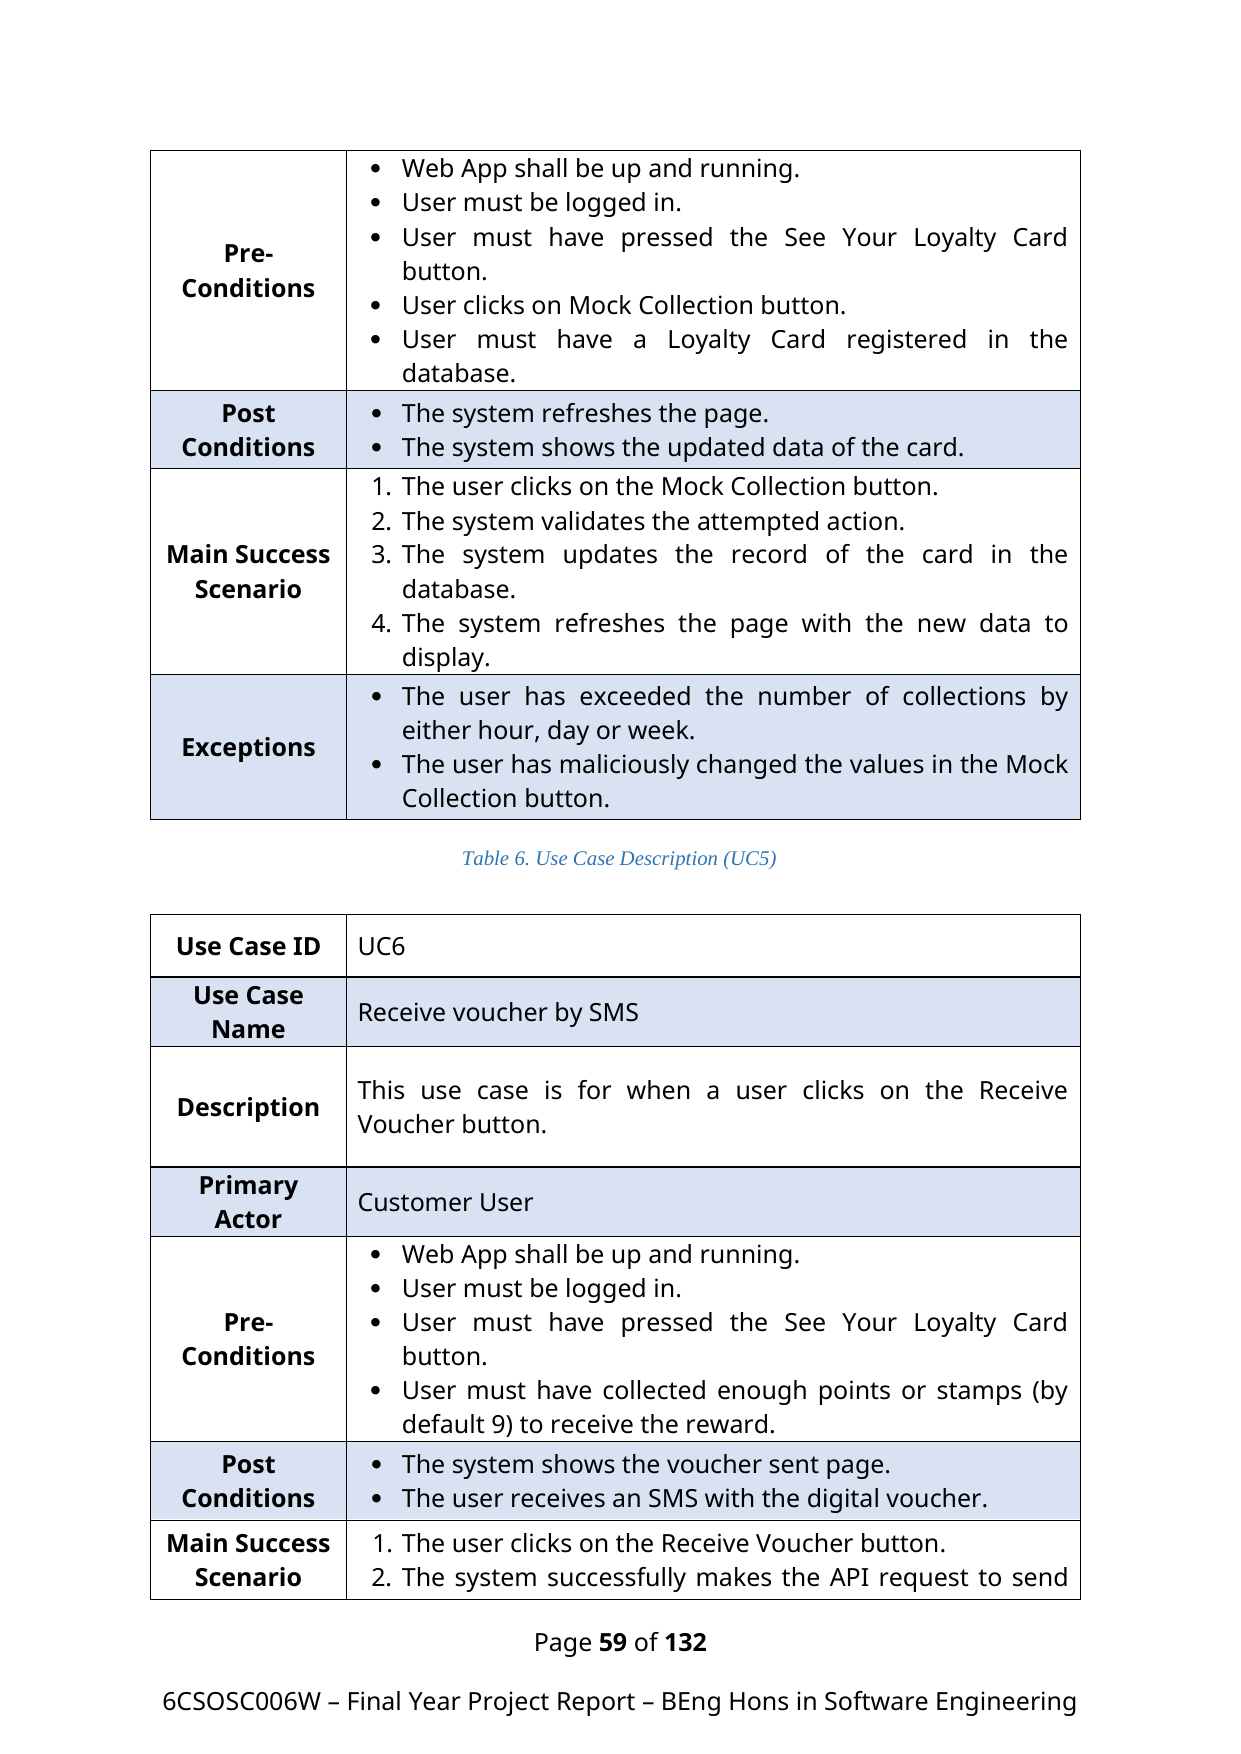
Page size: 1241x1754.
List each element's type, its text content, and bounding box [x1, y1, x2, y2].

table_cell Primary Actor [151, 1168, 346, 1236]
table_cell Description [151, 1047, 346, 1166]
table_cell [347, 1521, 1080, 1598]
table_cell Pre-Conditions [151, 151, 346, 389]
table_cell The user has exceeded the number of collections by either hour, day or week. The user has maliciously changed the values in the Mock Collection button. [347, 675, 1080, 819]
table_cell Web App shall be up and running. User must be logged in. User must have pressed the See Your Loyalty Card button. User clicks on Mock Collection button. User must have a Loyalty Card registered in the database. [347, 151, 1080, 389]
table_cell Main Success Scenario [151, 469, 346, 673]
table_cell Web App shall be up and running. User must be logged in. User must have pressed the See Your Loyalty Card button. User must have collected enough points or stamps (by default 9) to receive the reward. [347, 1237, 1080, 1441]
table_cell The user clicks on the Mock Collection button. The system validates the attempted action. The system updates the record of the card in the database. The system refreshes the page with the new data to display. [347, 469, 1080, 673]
table_cell Post Conditions [151, 391, 346, 468]
table_cell Pre-Conditions [151, 1237, 346, 1441]
table_cell Customer User [347, 1168, 1080, 1236]
table_cell The system refreshes the page. The system shows the updated data of the card. [347, 391, 1080, 468]
table_header Use Case ID [151, 915, 346, 976]
table_cell Receive voucher by SMS [347, 978, 1080, 1046]
table_cell Use Case Name [151, 978, 346, 1046]
table_header UC6 [347, 915, 1080, 976]
table_cell Post Conditions [151, 1442, 346, 1519]
table_cell The system shows the voucher sent page. The user receives an SMS with the digital voucher. [347, 1442, 1080, 1519]
text Table 6. Use Case Description (UC5) [150, 845, 1090, 869]
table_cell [151, 1521, 346, 1598]
table_cell This use case is for when a user clicks on the Receive Voucher button. [347, 1047, 1080, 1166]
table_cell Exceptions [151, 675, 346, 819]
